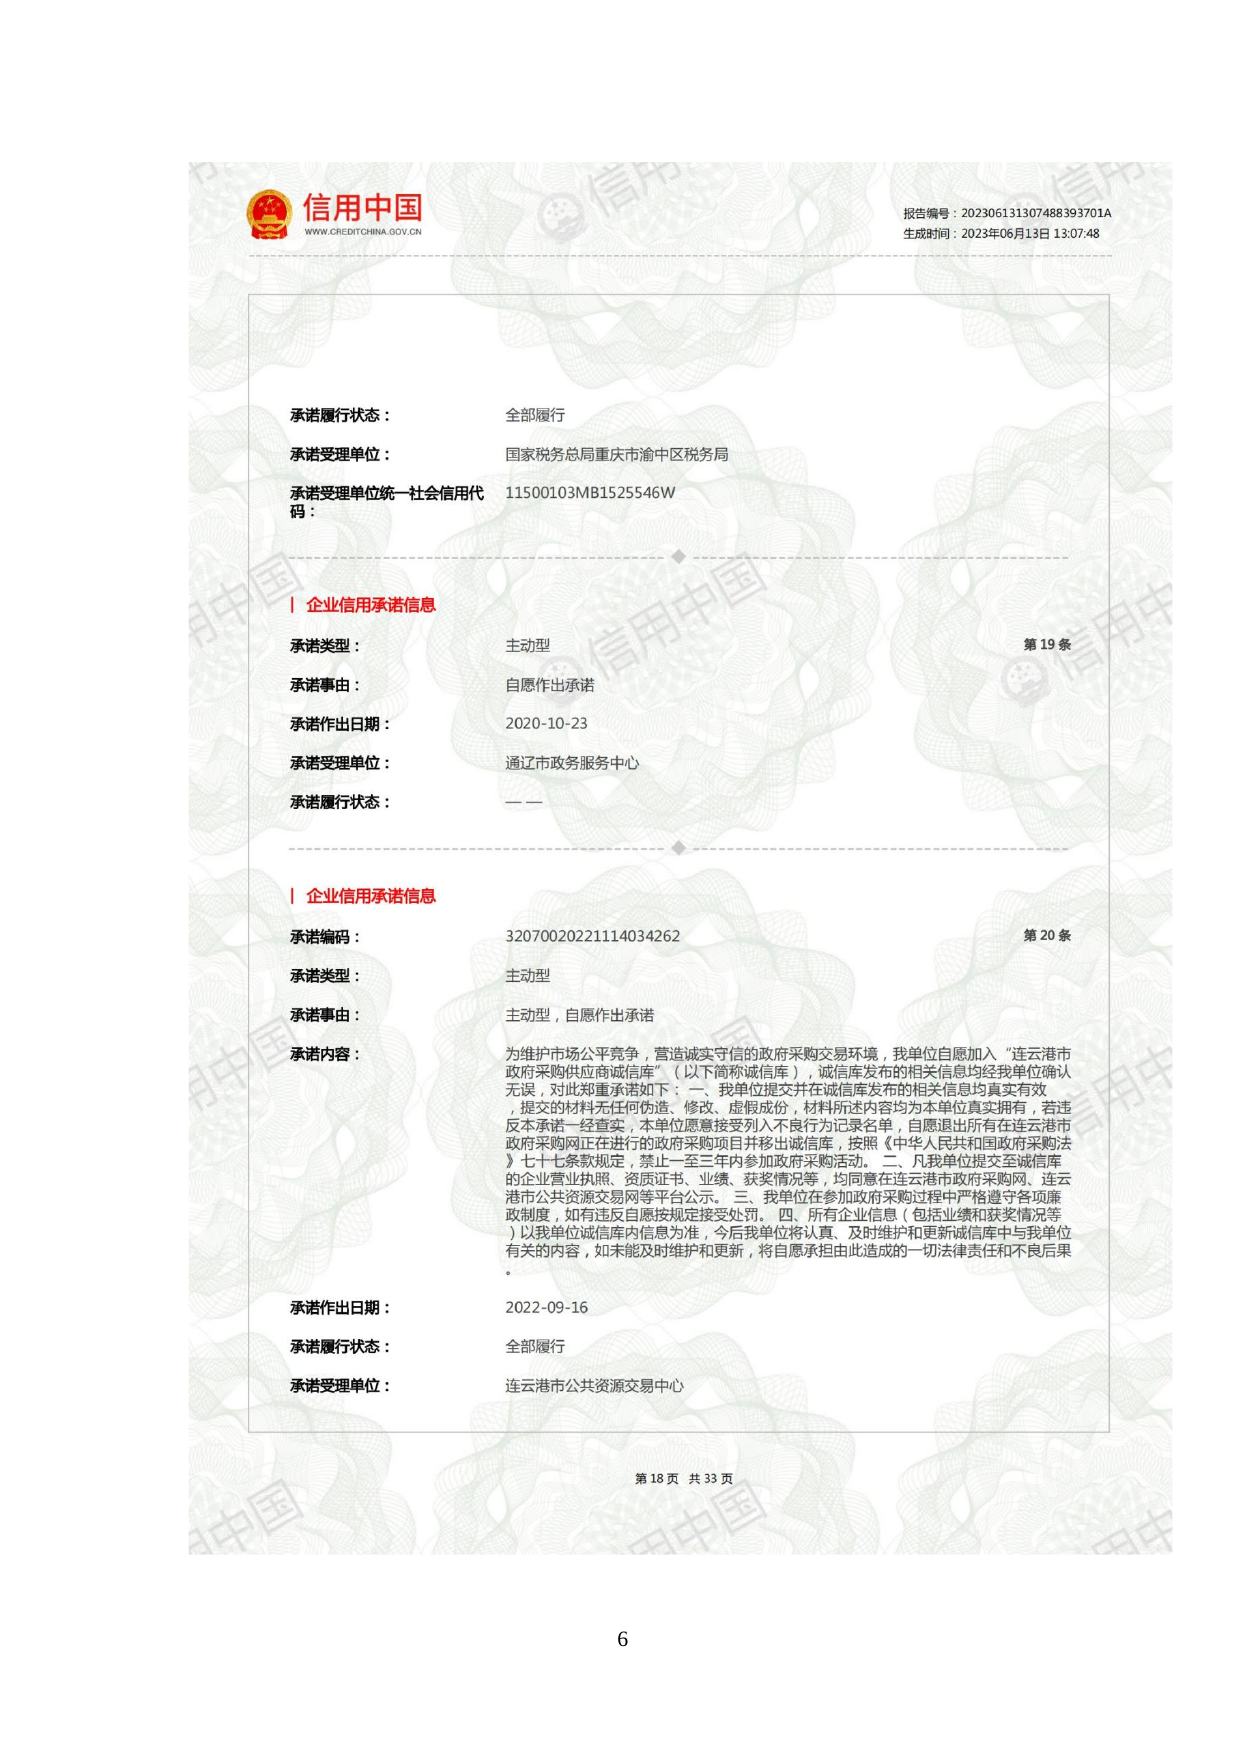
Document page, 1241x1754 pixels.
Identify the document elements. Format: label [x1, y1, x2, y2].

picture [188, 162, 1173, 1555]
